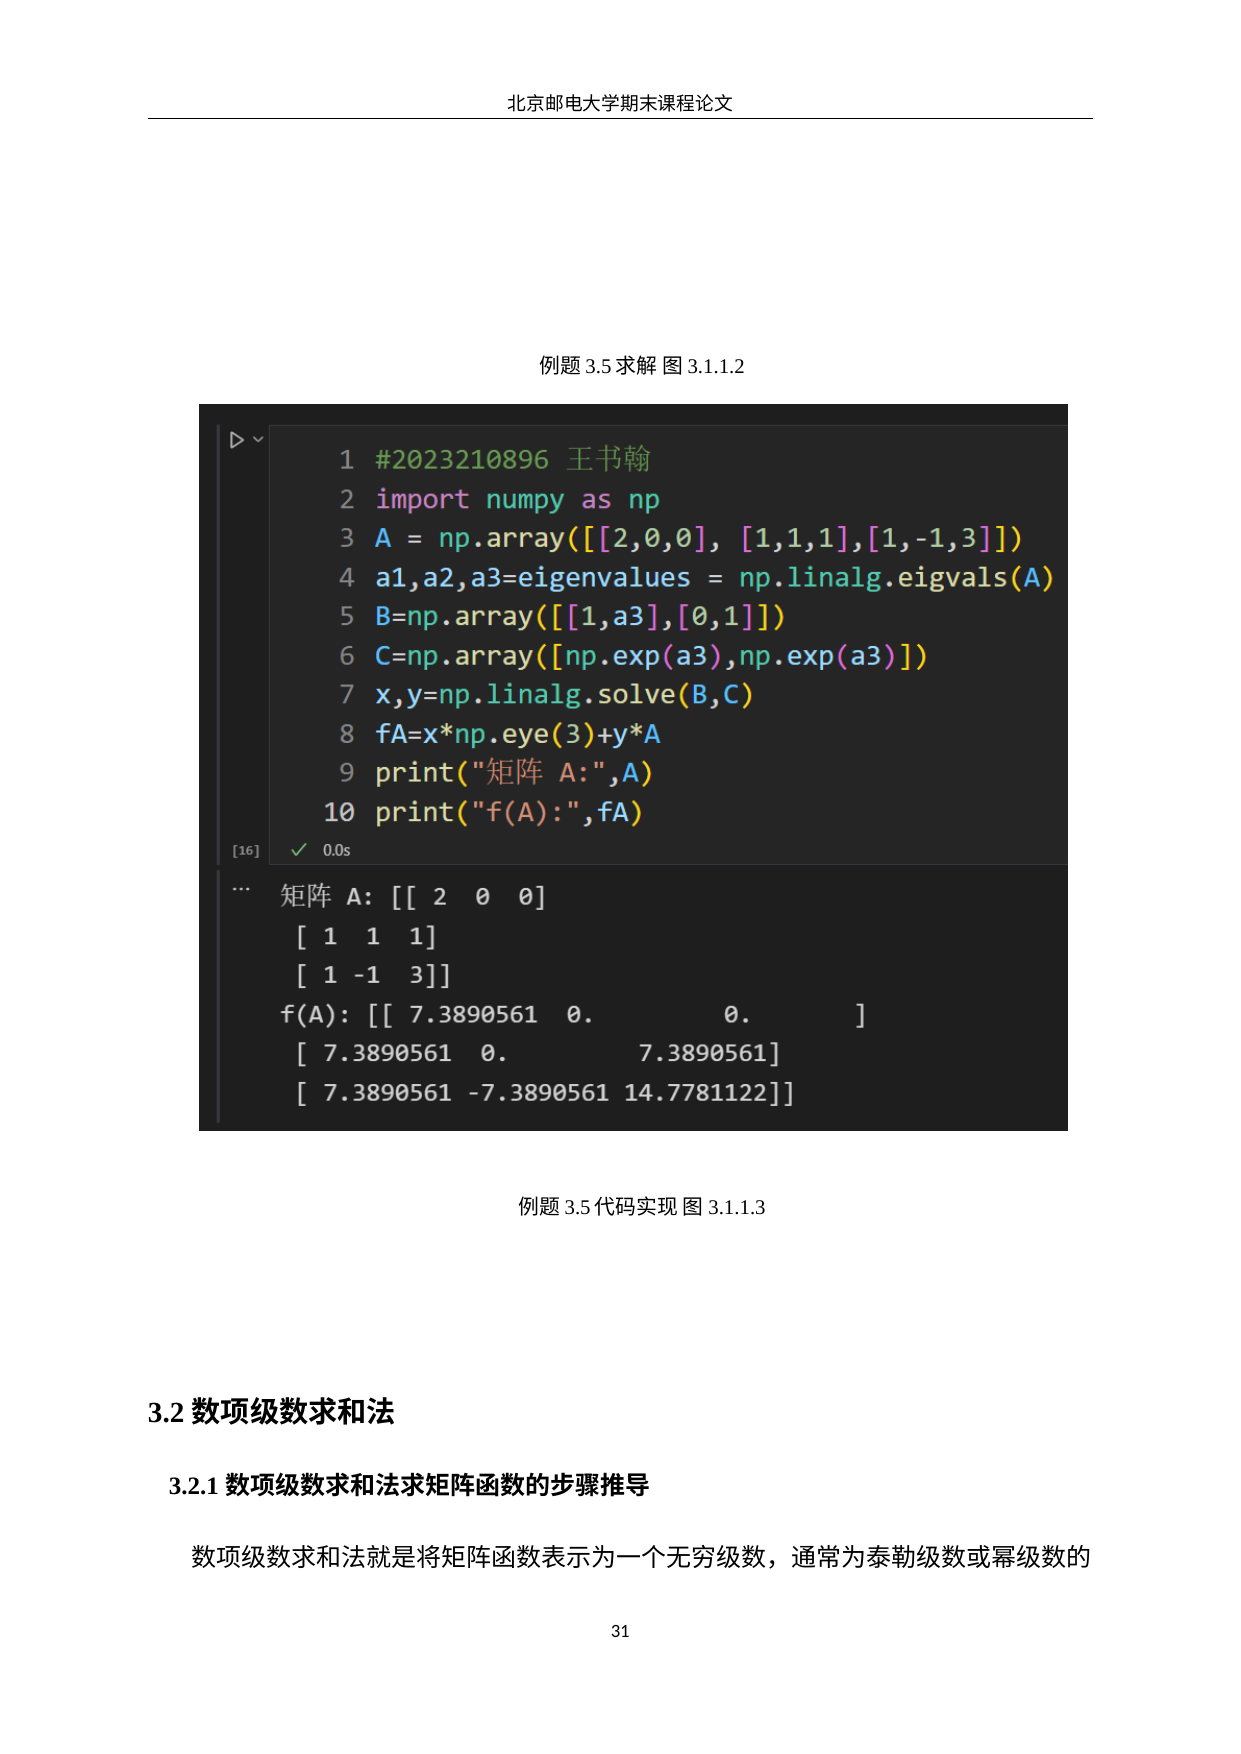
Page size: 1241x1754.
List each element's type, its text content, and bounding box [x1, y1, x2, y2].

picture [199, 404, 1068, 1131]
subtitle 3.2.1 数项级数求和法求矩阵函数的步骤推导 [168, 1451, 1093, 1516]
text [148, 1523, 1093, 1588]
text 例题3.5代码实现 图 3.1.1.3 [148, 1189, 1093, 1221]
subtitle 3.2 数项级数求和法 [148, 1377, 1093, 1442]
text 例题3.5求解 图 3.1.1.2 [148, 348, 1093, 381]
